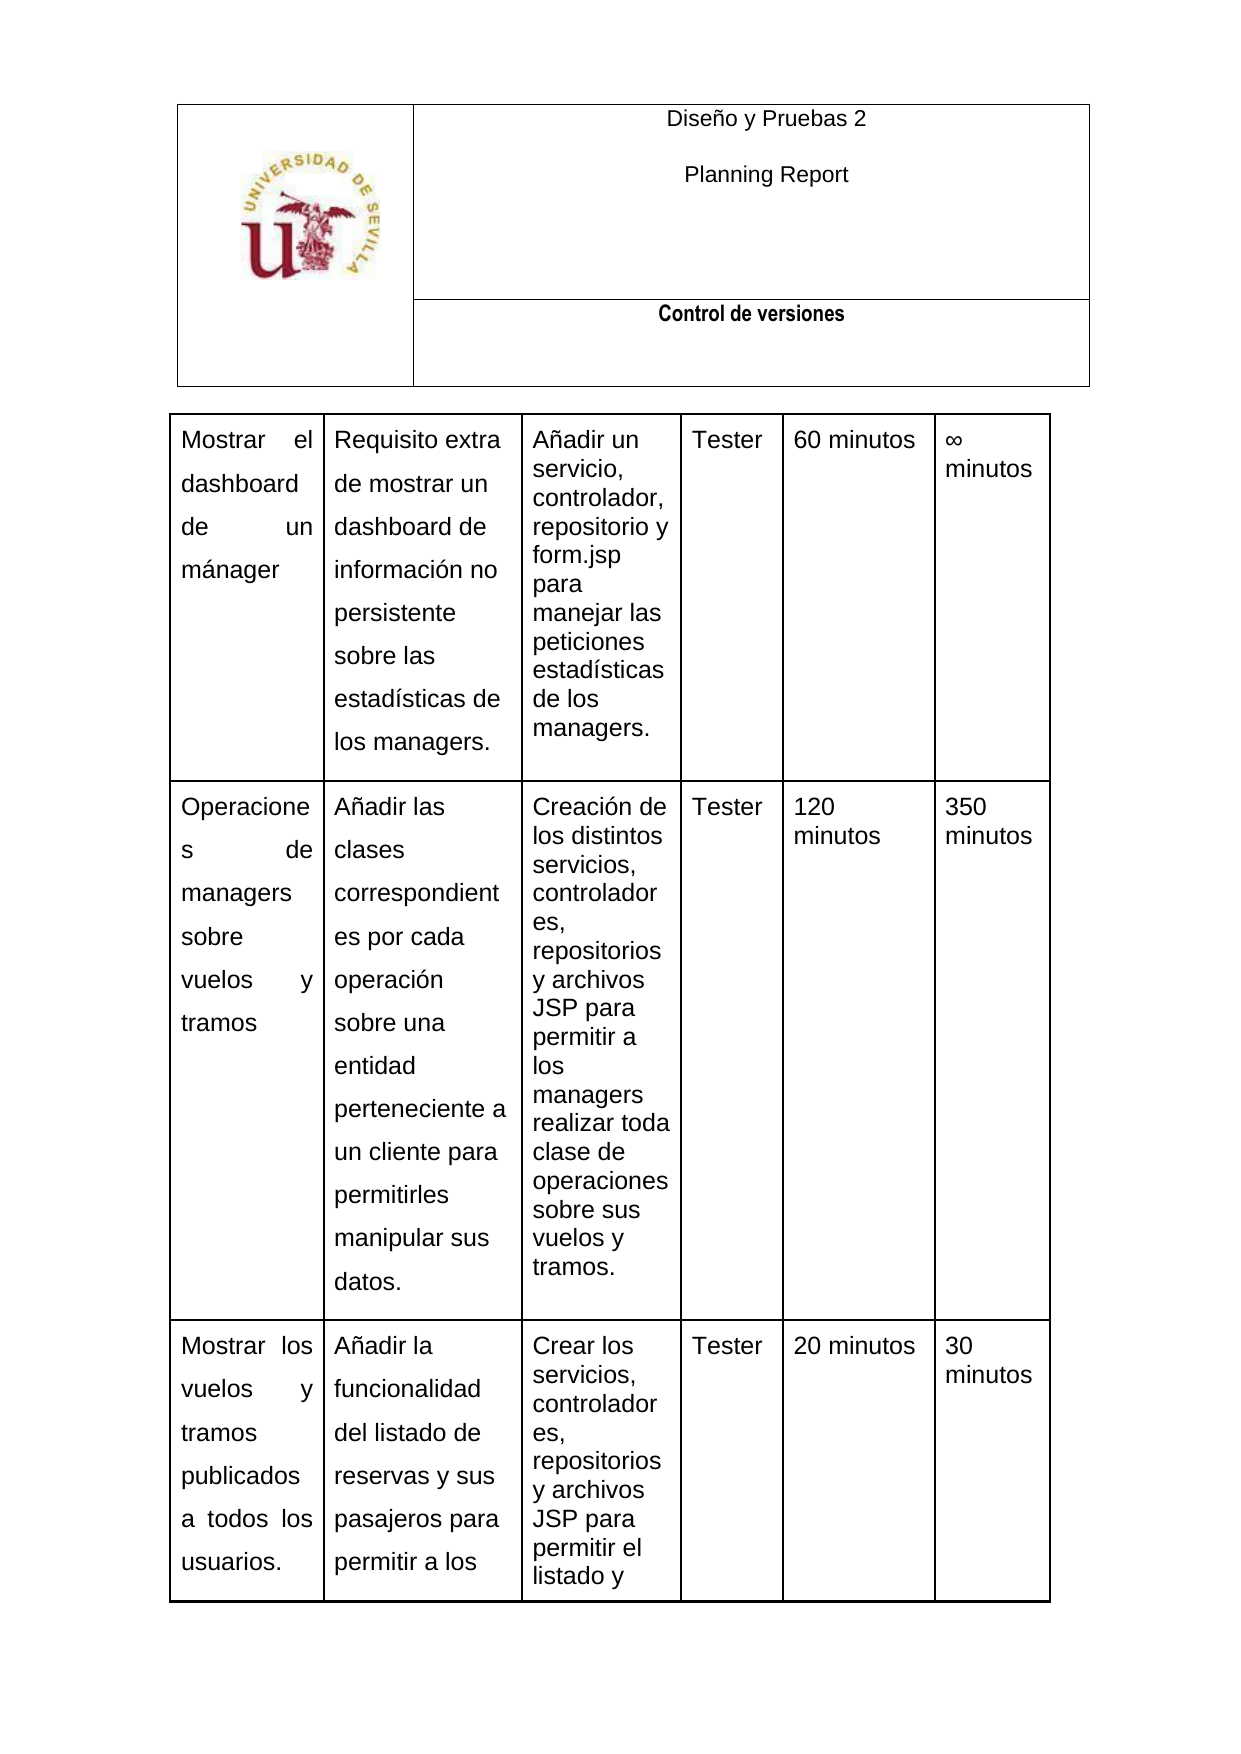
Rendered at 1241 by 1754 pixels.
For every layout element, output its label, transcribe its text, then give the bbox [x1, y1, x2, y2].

table_cell ∞ minutos [936, 415, 1049, 779]
table_cell Añadir la funcionalidad del listado de reservas y sus pasajeros para permitir a los administradores poder verlos. [325, 1321, 521, 1600]
table_cell Creación de los distintos servicios, controladores, repositorios y archivos JSP para permitir a los managers realizar toda clase de operaciones sobre sus vuelos y tramos. [523, 782, 680, 1319]
table_cell Mostrar los vuelos y tramos publicados a todos los usuarios. [171, 1321, 323, 1600]
table_cell Operaciones de managers sobre vuelos y tramos [171, 782, 323, 1319]
table_cell 60 minutos [784, 415, 934, 779]
picture [240, 151, 381, 280]
table_cell Mostrar el dashboard de un mánager [171, 415, 323, 779]
table_cell Tester [682, 782, 782, 1319]
table_cell 350 minutos [936, 782, 1049, 1319]
table_cell Crear los servicios, controladores, repositorios y archivos JSP para permitir el listado y mostrado de vuelos y tramos publicados. [523, 1321, 680, 1600]
table_cell 30 minutos [936, 1321, 1049, 1600]
table_cell 120 minutos [784, 782, 934, 1319]
table_cell Añadir las clases correspondientes por cada operación sobre una entidad perteneciente a un cliente para permitirles manipular sus datos. [325, 782, 521, 1319]
table_cell Tester [682, 1321, 782, 1600]
table_cell Requisito extra de mostrar un dashboard de información no persistente sobre las estadísticas de los managers. [325, 415, 521, 779]
table_cell 20 minutos [784, 1321, 934, 1600]
table_cell Añadir un servicio, controlador, repositorio y form.jsp para manejar las peticiones estadísticas de los managers. [523, 415, 680, 779]
table_cell Tester [682, 415, 782, 779]
